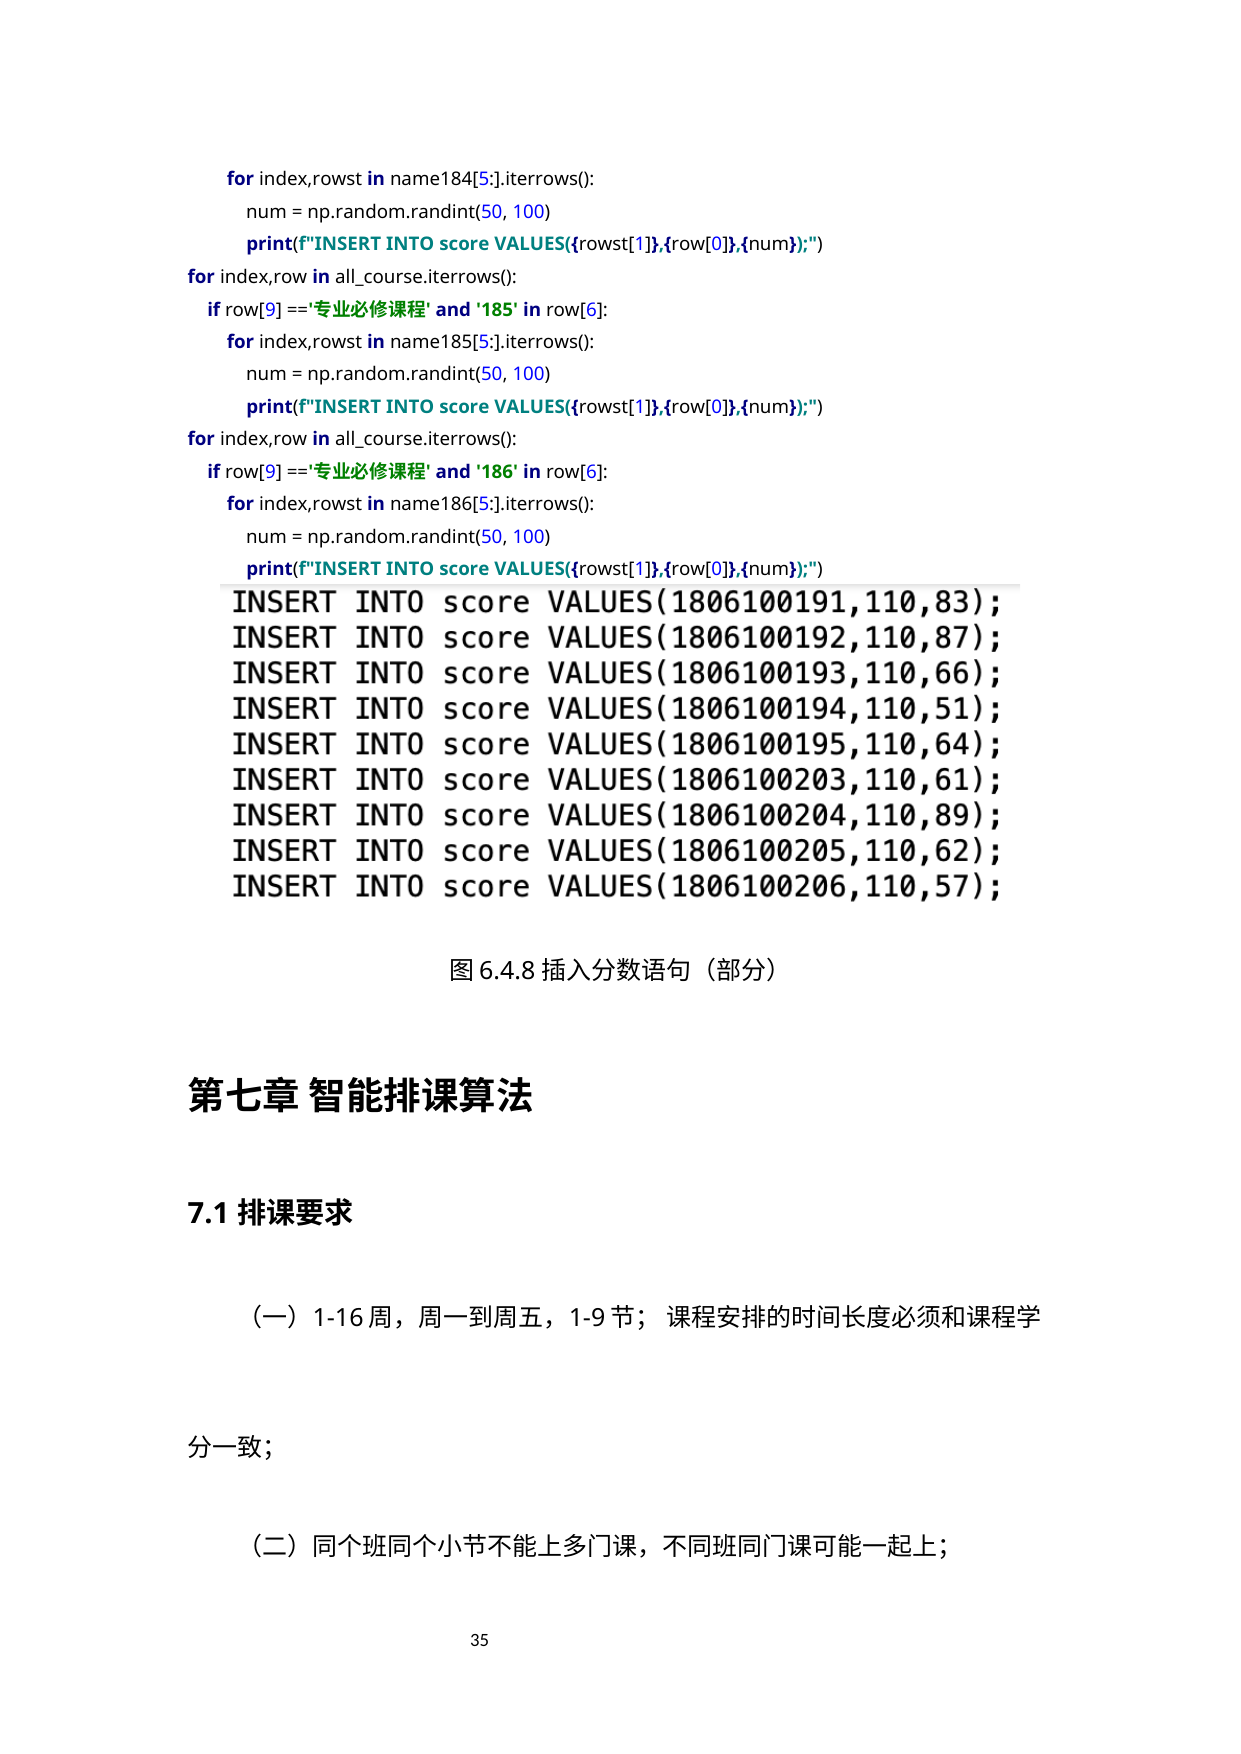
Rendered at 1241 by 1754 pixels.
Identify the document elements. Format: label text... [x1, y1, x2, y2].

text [187, 162, 1053, 584]
list 智能排课算法 [187, 1060, 1053, 1125]
list 1-16周，周一到周五，1-9节； 课程安排的时间长度必须和课程学分一致； [187, 1284, 1053, 1479]
list 同个班同个小节不能上多门课，不同班同门课可能一起上； [187, 1513, 1053, 1578]
list 图6.4.8 插入分数语句（部分） [187, 936, 1053, 1001]
list 7.1 排课要求 [187, 1180, 1053, 1245]
picture [220, 584, 1020, 908]
